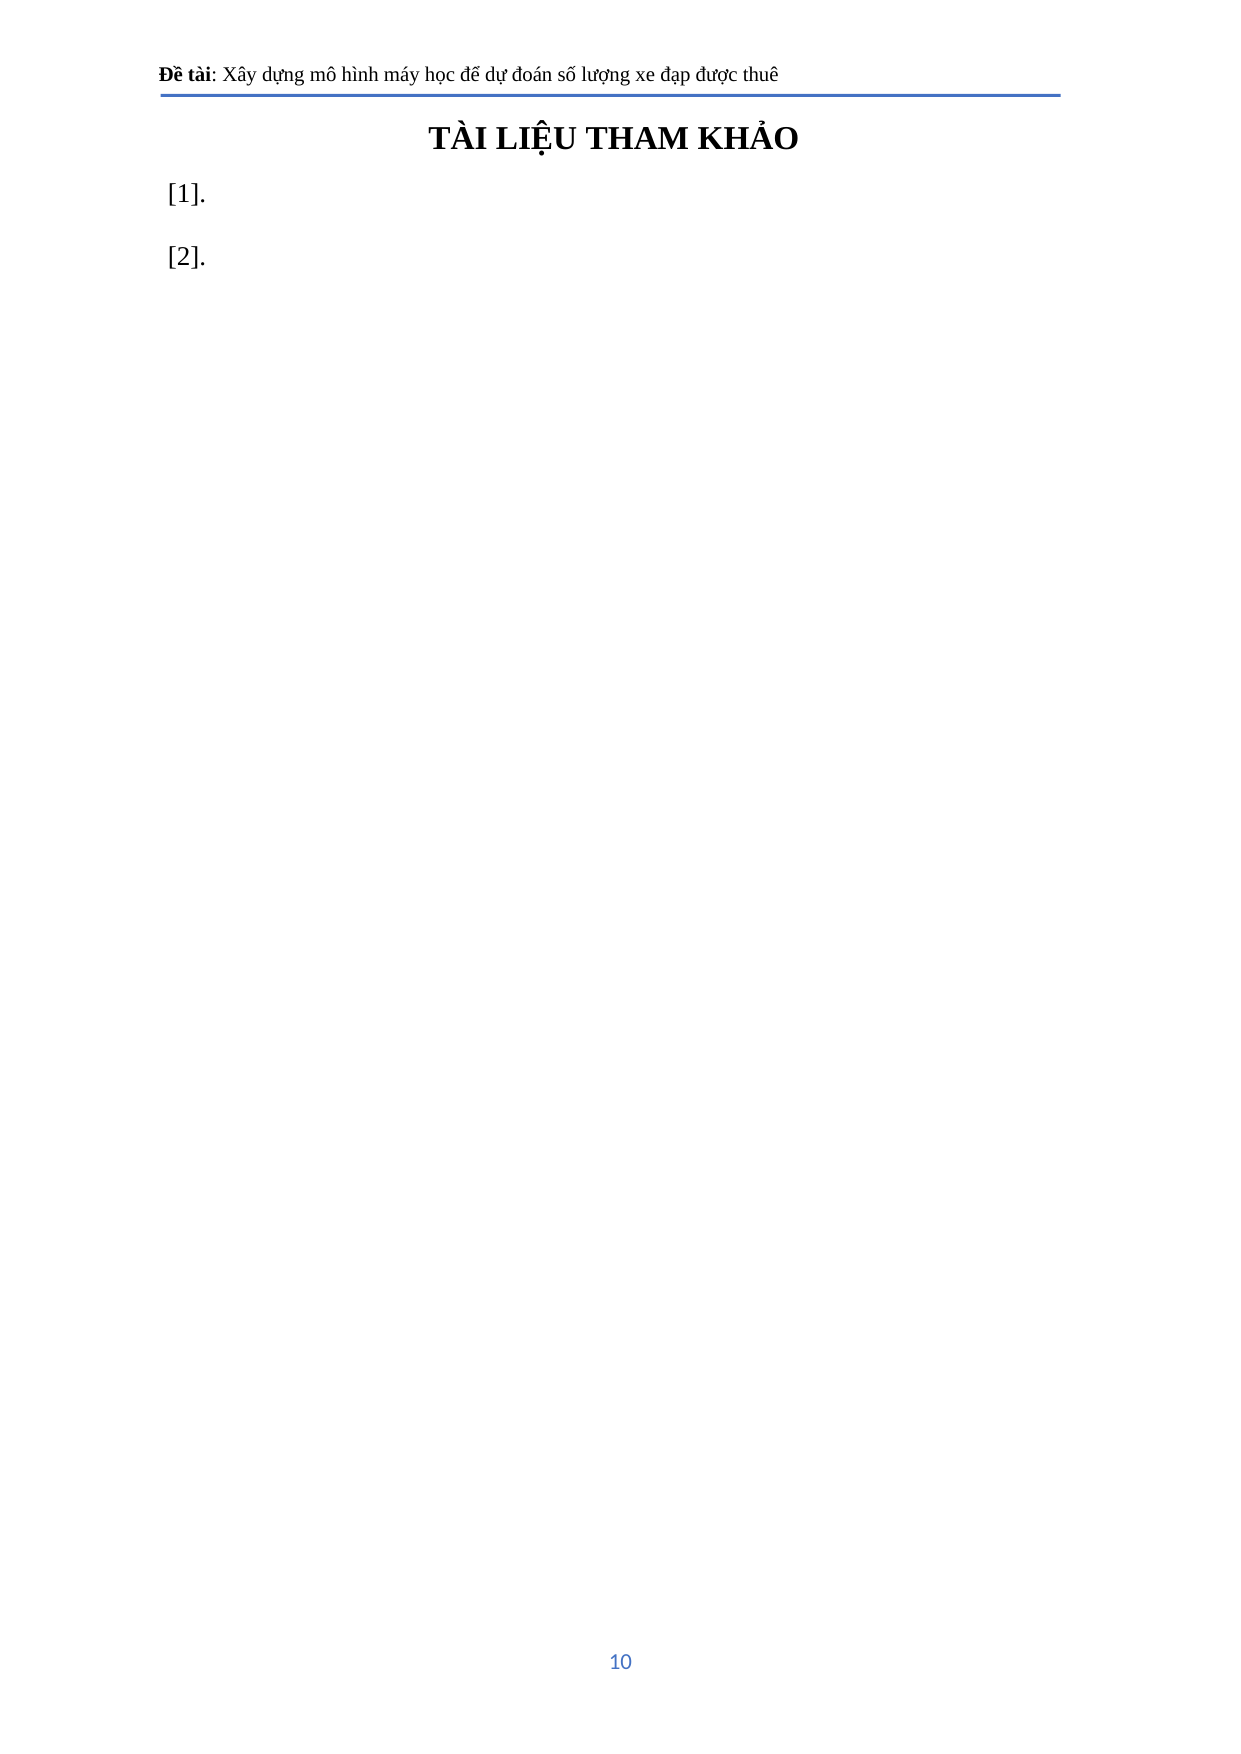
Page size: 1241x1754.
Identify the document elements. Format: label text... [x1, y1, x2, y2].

subtitle TÀI LIỆU THAM KHẢO [173, 118, 1054, 157]
text [1]. [168, 177, 1080, 208]
text [2]. [168, 240, 1080, 271]
